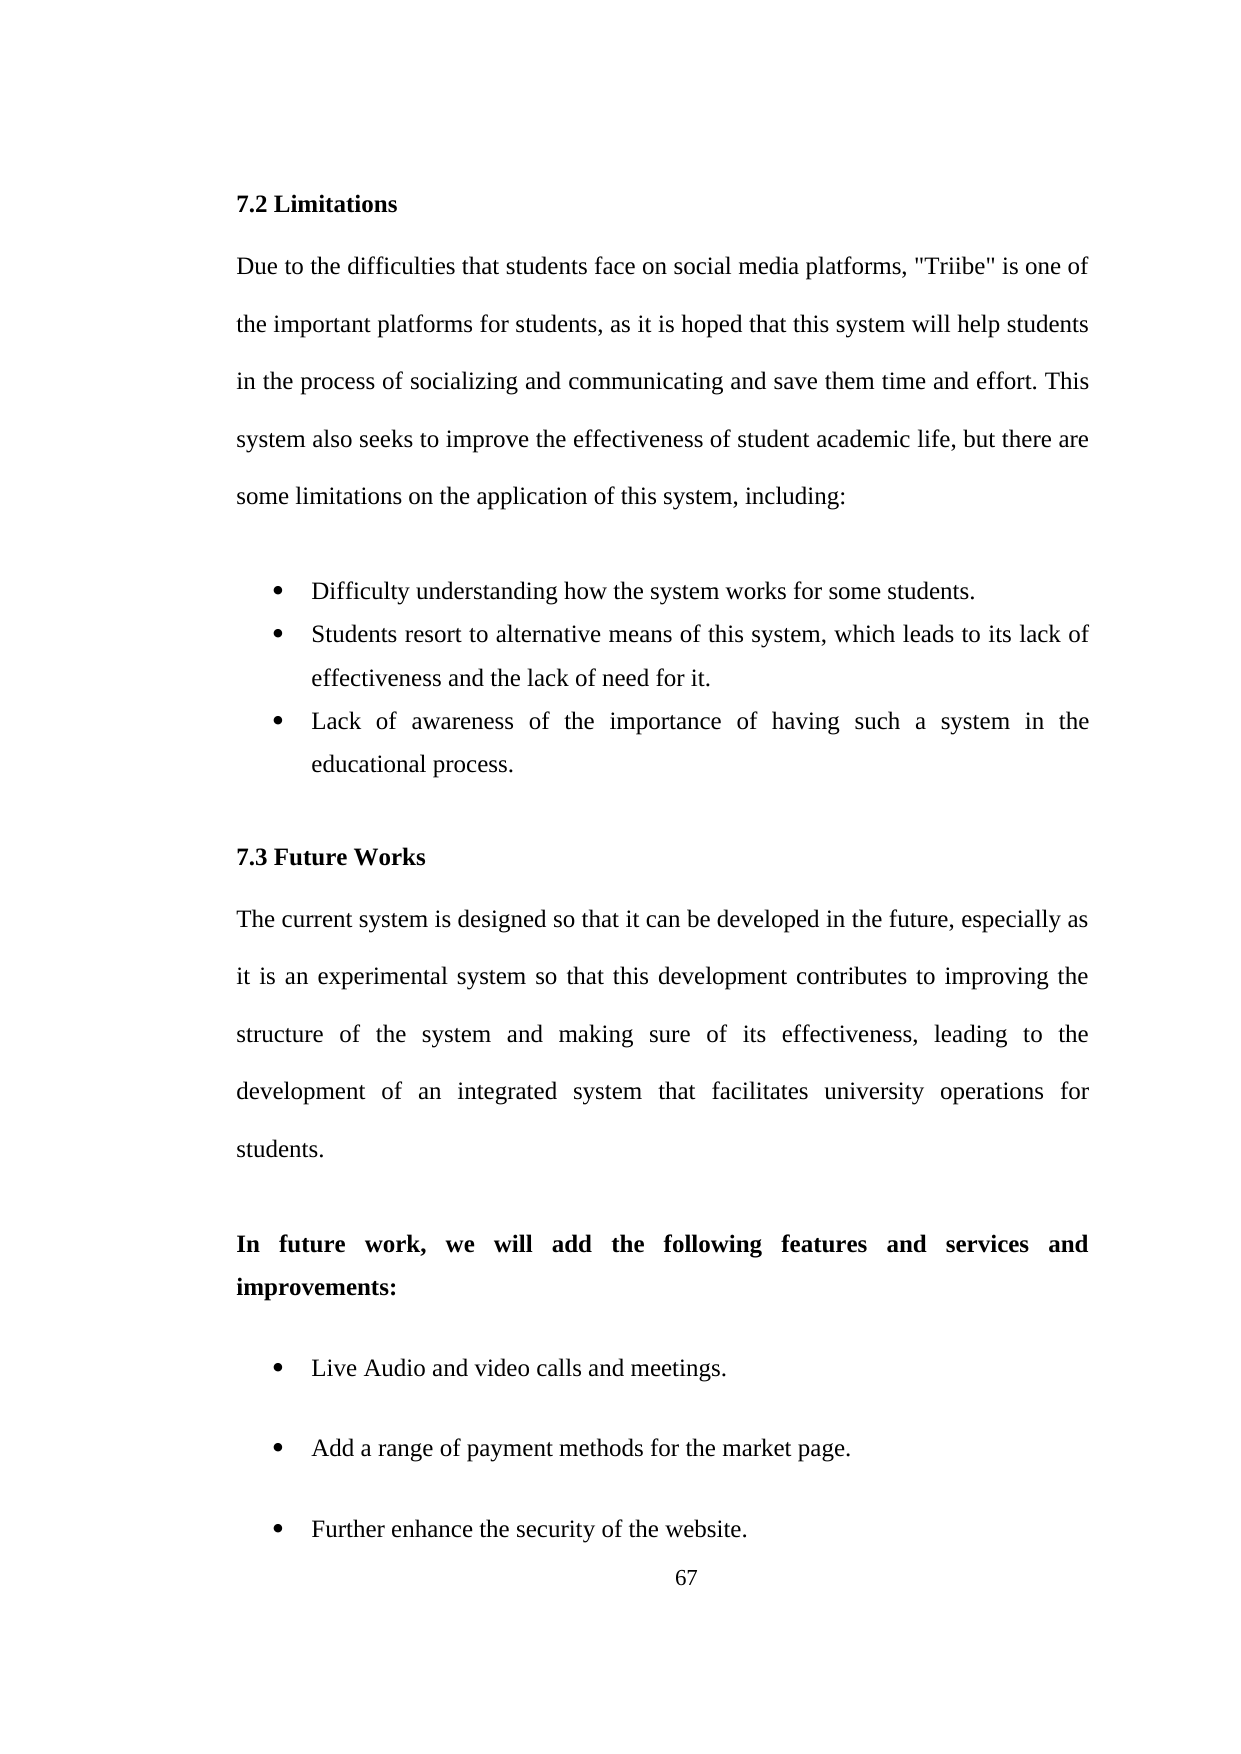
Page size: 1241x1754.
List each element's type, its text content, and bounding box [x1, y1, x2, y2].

list Live Audio and video calls and meetings. [274, 1353, 1090, 1381]
list Students resort to alternative means of this system, which leads to its lack of effectiveness and the lack of need for it. [274, 619, 1090, 691]
list Lack of awareness of the importance of having such a system in the educational process. [274, 706, 1090, 778]
text In future work, we will add the following features and services and improvements: [236, 1229, 1090, 1301]
list Difficulty understanding how the system works for some students. [274, 576, 1090, 605]
subtitle Limitations [236, 189, 1090, 218]
text The current system is designed so that it can be developed in the future, especially as it is an experimental system so that this development contributes to improving the structure of the system and making sure of its effectiveness, leading to the development of an integrated system that facilitates university operations for students. [236, 904, 1090, 1163]
subtitle Future Works [236, 842, 1090, 871]
list Add a range of payment methods for the market page. [274, 1433, 1090, 1462]
text Due to the difficulties that students face on social media platforms, "Triibe" is one of the important platforms for students, as it is hoped that this system will help students in the process of socializing and communicating and save them time and effort. This system also seeks to improve the effectiveness of student academic life, but there are some limitations on the application of this system, including: [236, 251, 1090, 510]
list Further enhance the security of the website. [274, 1514, 1090, 1543]
